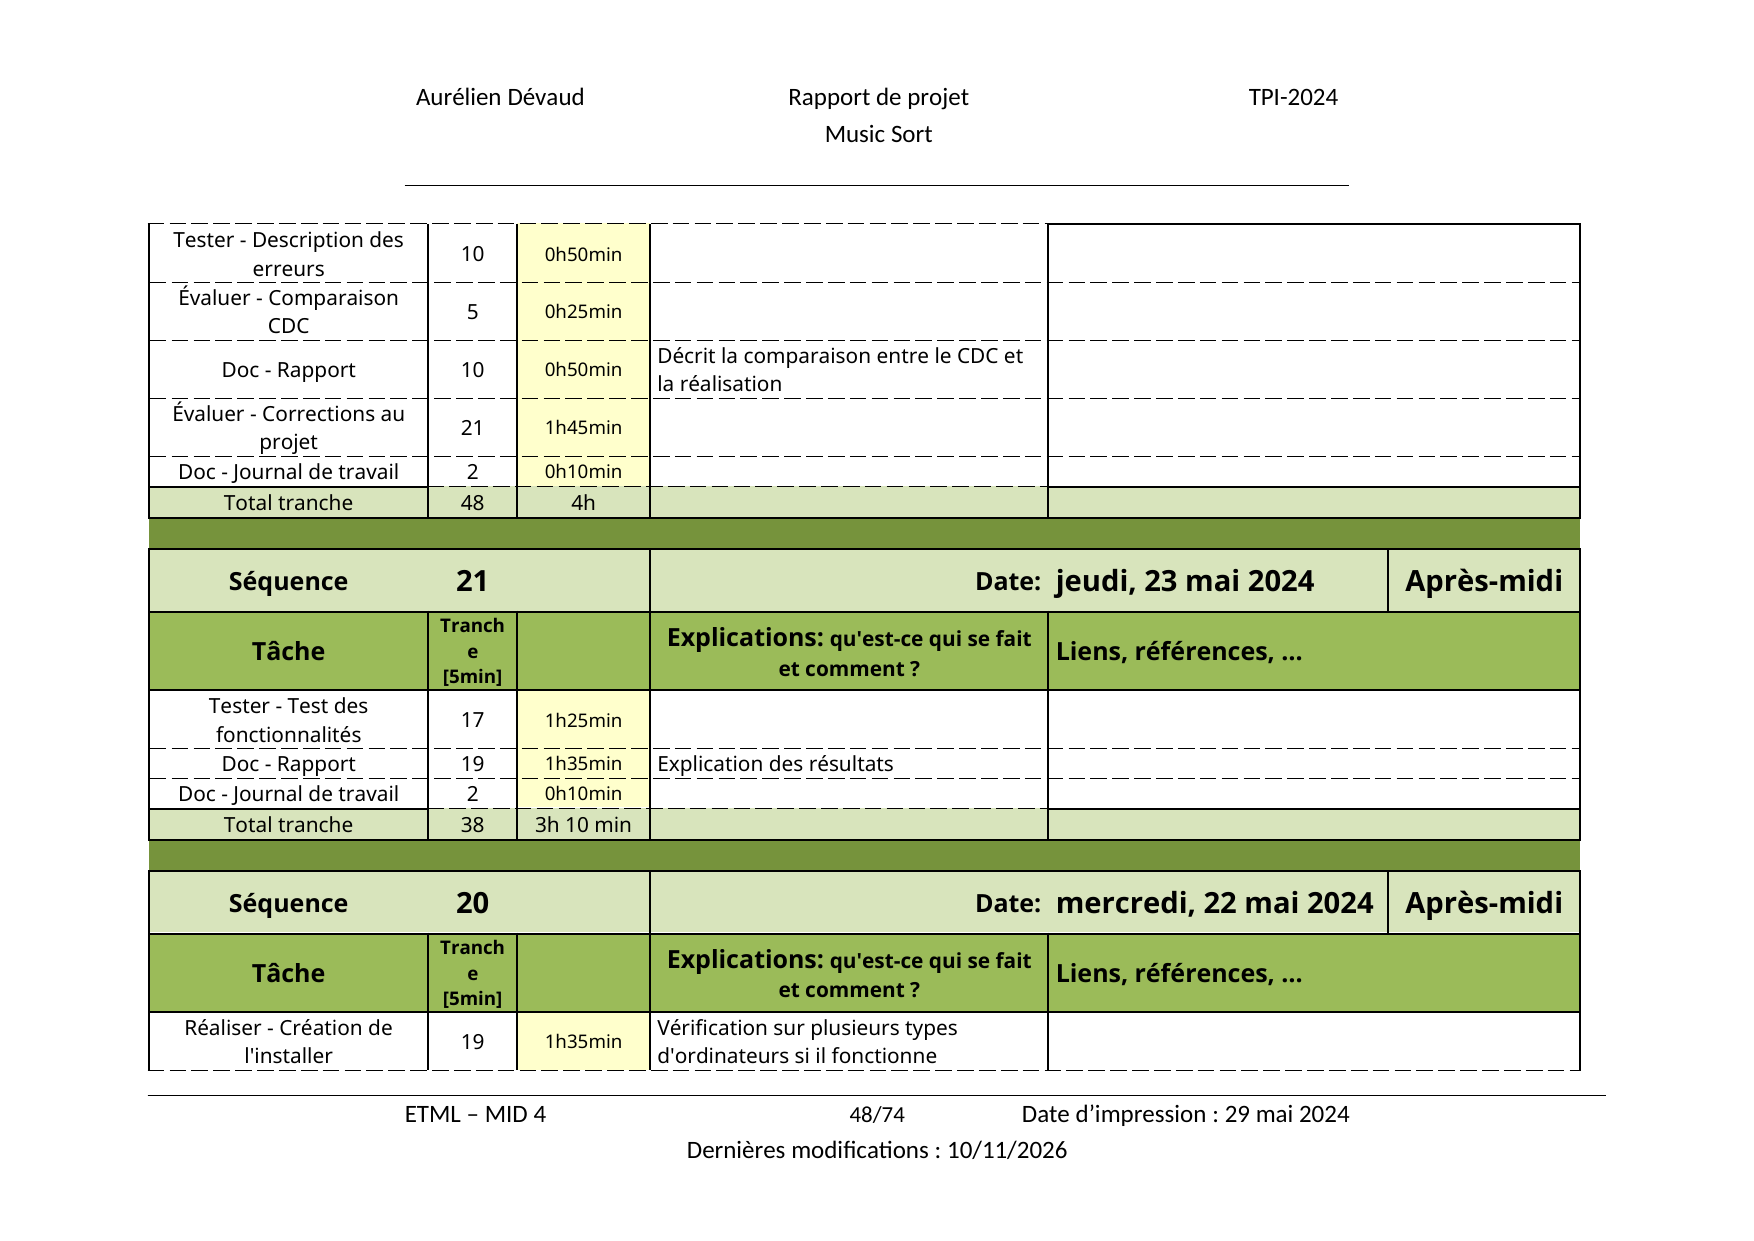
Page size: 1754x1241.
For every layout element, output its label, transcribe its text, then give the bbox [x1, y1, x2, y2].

table_cell 0h10min [518, 456, 649, 486]
table_cell Tâche [150, 935, 427, 1011]
table_cell Liens, références, … [1049, 935, 1579, 1011]
table_cell [651, 778, 1047, 807]
table_cell Liens, références, … [1049, 613, 1579, 689]
table_cell Évaluer - Comparaison CDC [150, 282, 427, 340]
table_cell Doc - Rapport [150, 748, 427, 778]
table_cell [428, 841, 517, 870]
table_cell Tranche [5min] [429, 613, 516, 689]
table_cell [1388, 841, 1580, 870]
table_cell [650, 841, 1048, 870]
table_cell [651, 456, 1047, 486]
table_cell [651, 398, 1047, 456]
table_cell Total tranche [150, 488, 427, 517]
table_cell 0h50min [518, 340, 649, 398]
table_cell 0h25min [518, 282, 649, 340]
table_cell 1h35min [518, 1013, 649, 1070]
table_cell [517, 550, 649, 611]
table_cell 38 [429, 808, 516, 839]
table_cell 5 [429, 282, 516, 340]
table_cell mercredi, 22 mai 2024 [1048, 872, 1387, 932]
table_cell 21 [429, 398, 516, 456]
table_cell [651, 223, 1047, 282]
table_cell 3h 10 min [518, 808, 649, 839]
table_cell 19 [429, 1013, 516, 1070]
table_cell Doc - Journal de travail [150, 778, 427, 807]
table_cell Date: [651, 872, 1048, 932]
table_cell 17 [429, 691, 516, 748]
table_cell 2 [429, 456, 516, 486]
table_cell [428, 519, 517, 548]
table_cell [1049, 225, 1579, 282]
table_cell 1h35min [518, 748, 649, 778]
table_cell [517, 519, 650, 548]
table_cell [1049, 398, 1579, 456]
table_cell 2 [429, 778, 516, 807]
table_cell 0h10min [518, 778, 649, 807]
table_cell Date: [651, 550, 1048, 611]
table_cell [1049, 1013, 1579, 1070]
table_cell [1049, 691, 1579, 748]
table_cell Tranche [5min] [429, 935, 516, 1011]
table_cell Séquence [150, 872, 428, 932]
table_cell [1048, 519, 1388, 548]
table_cell [149, 519, 428, 548]
table_cell [1049, 748, 1579, 778]
table_cell [1049, 282, 1579, 340]
table_cell [1049, 778, 1579, 807]
table_cell 19 [429, 748, 516, 778]
table_cell Évaluer - Corrections au projet [150, 398, 427, 456]
table_cell Après-midi [1389, 550, 1579, 611]
table_cell Doc - Rapport [150, 340, 427, 398]
table_cell Réaliser - Création de l'installer [150, 1013, 427, 1070]
table_cell Explication des résultats [651, 748, 1047, 778]
table_cell 1h25min [518, 691, 649, 748]
table_cell 10 [428, 223, 517, 282]
table_cell [651, 808, 1047, 839]
table_cell [1388, 519, 1580, 548]
table_cell [518, 935, 649, 1011]
table_cell Explications: qu'est-ce qui se fait et comment ? [651, 935, 1047, 1011]
table_cell [1049, 456, 1579, 486]
table_cell [1049, 340, 1579, 398]
table_cell 1h45min [518, 398, 649, 456]
table_cell [1049, 810, 1579, 839]
table_cell 21 [428, 550, 517, 611]
table_cell Tâche [150, 613, 427, 689]
table_cell 4h [518, 486, 649, 517]
table_cell Explications: qu'est-ce qui se fait et comment ? [651, 613, 1047, 689]
table_cell [650, 519, 1048, 548]
table_cell 0h50min [517, 223, 650, 282]
table_cell [518, 613, 649, 689]
table_cell Tester - Test des fonctionnalités [150, 691, 427, 748]
table_cell jeudi, 23 mai 2024 [1048, 550, 1387, 611]
table_cell Tester - Description des erreurs [150, 223, 428, 282]
table_cell Décrit la comparaison entre le CDC et la réalisation [651, 340, 1047, 398]
table_cell Doc - Journal de travail [150, 456, 427, 486]
table_cell [149, 841, 428, 870]
table_cell [1049, 488, 1579, 517]
table_cell Après-midi [1389, 872, 1579, 932]
table_cell [517, 841, 650, 870]
table_cell [517, 872, 649, 932]
table_cell 20 [428, 872, 517, 932]
table_cell [651, 282, 1047, 340]
table_cell [651, 486, 1047, 517]
table_cell [1048, 841, 1388, 870]
table_cell Vérification sur plusieurs types d'ordinateurs si il fonctionne [651, 1013, 1047, 1070]
table_cell 10 [429, 340, 516, 398]
table_cell Total tranche [150, 810, 427, 839]
table_cell 48 [429, 486, 516, 517]
table_cell [651, 691, 1047, 748]
table_cell Séquence [150, 550, 428, 611]
